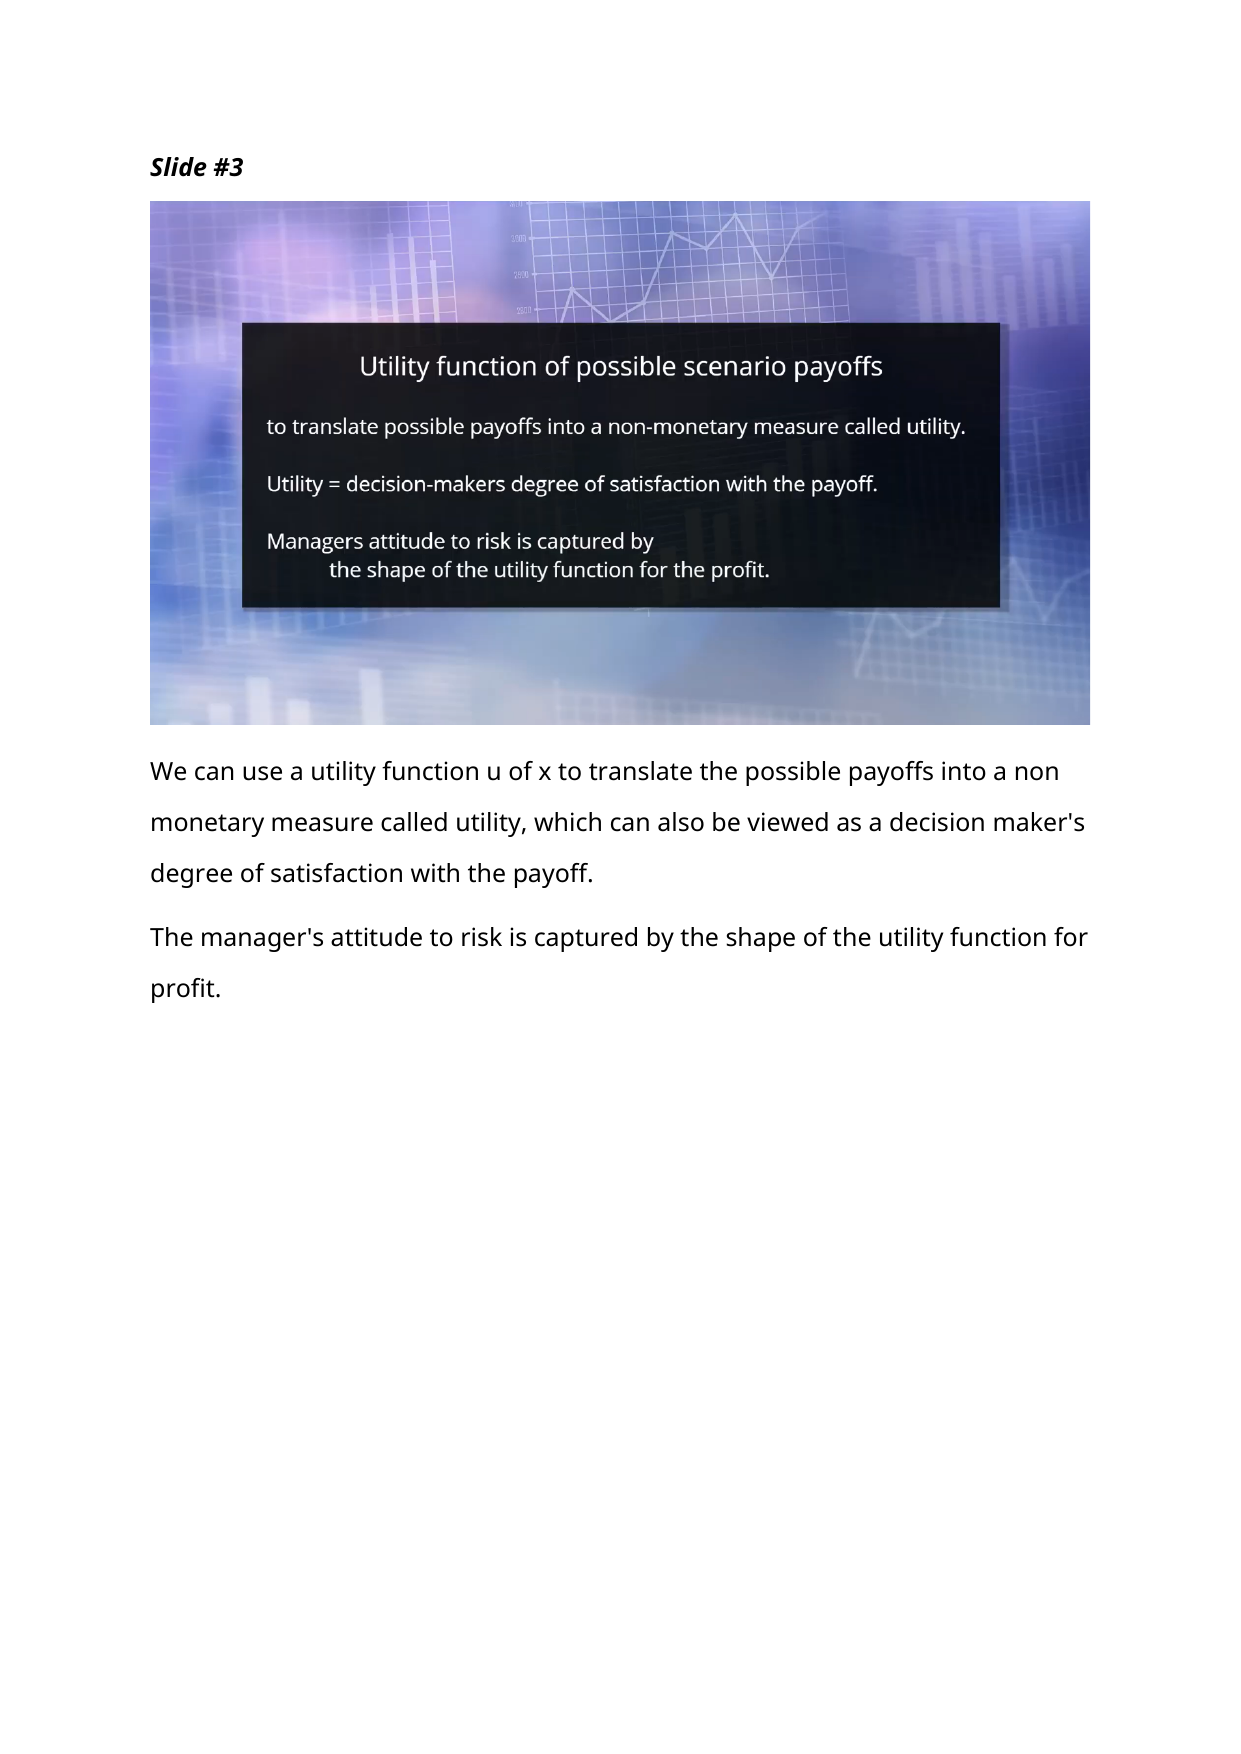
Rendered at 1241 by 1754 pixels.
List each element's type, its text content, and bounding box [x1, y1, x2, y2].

subtitle Slide #3 [150, 150, 1090, 201]
text The manager's attitude to risk is captured by the shape of the utility function for profit. [150, 919, 1090, 1004]
text We can use a utility function u of x to translate the possible payoffs into a non monetary measure called utility, which can also be viewed as a decision maker's degree of satisfaction with the payoff. [150, 754, 1090, 890]
picture [150, 201, 1091, 725]
